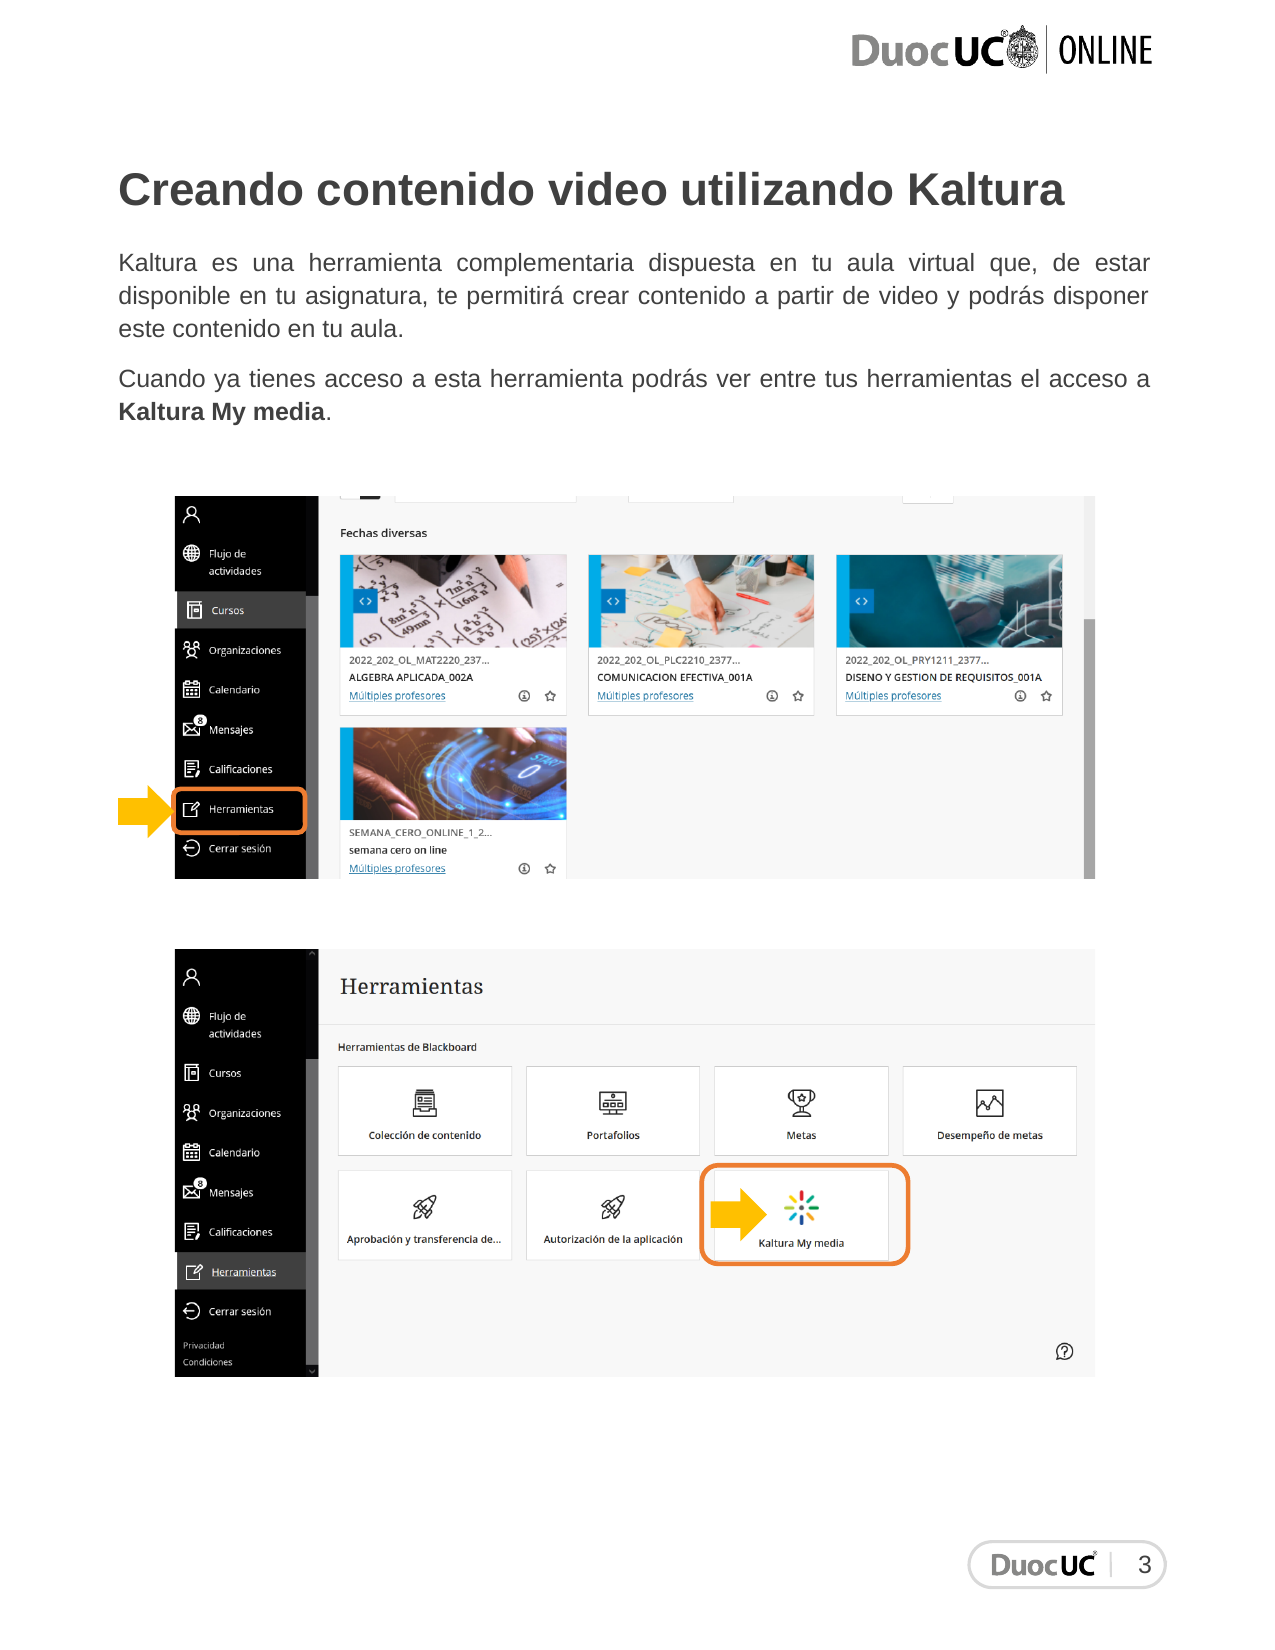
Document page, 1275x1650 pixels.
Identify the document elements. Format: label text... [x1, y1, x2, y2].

picture [832, 0, 1172, 92]
picture [978, 1544, 1111, 1586]
picture [174, 949, 1096, 1377]
subtitle Creando contenido video utilizando Kaltura [118, 162, 1152, 215]
text Kaltura es una herramienta complementaria dispuesta en tu aula virtual que, de estar disponible en tu asignatura, te permitirá crear contenido a partir de video y podrás disponer este contenido en tu aula. [118, 248, 1152, 343]
picture [978, 1586, 989, 1590]
picture [176, 792, 302, 830]
picture [174, 496, 1096, 879]
text Cuando ya tienes acceso a esta herramienta podrás ver entre tus herramientas el acceso a Kaltura My media. [118, 364, 1152, 426]
